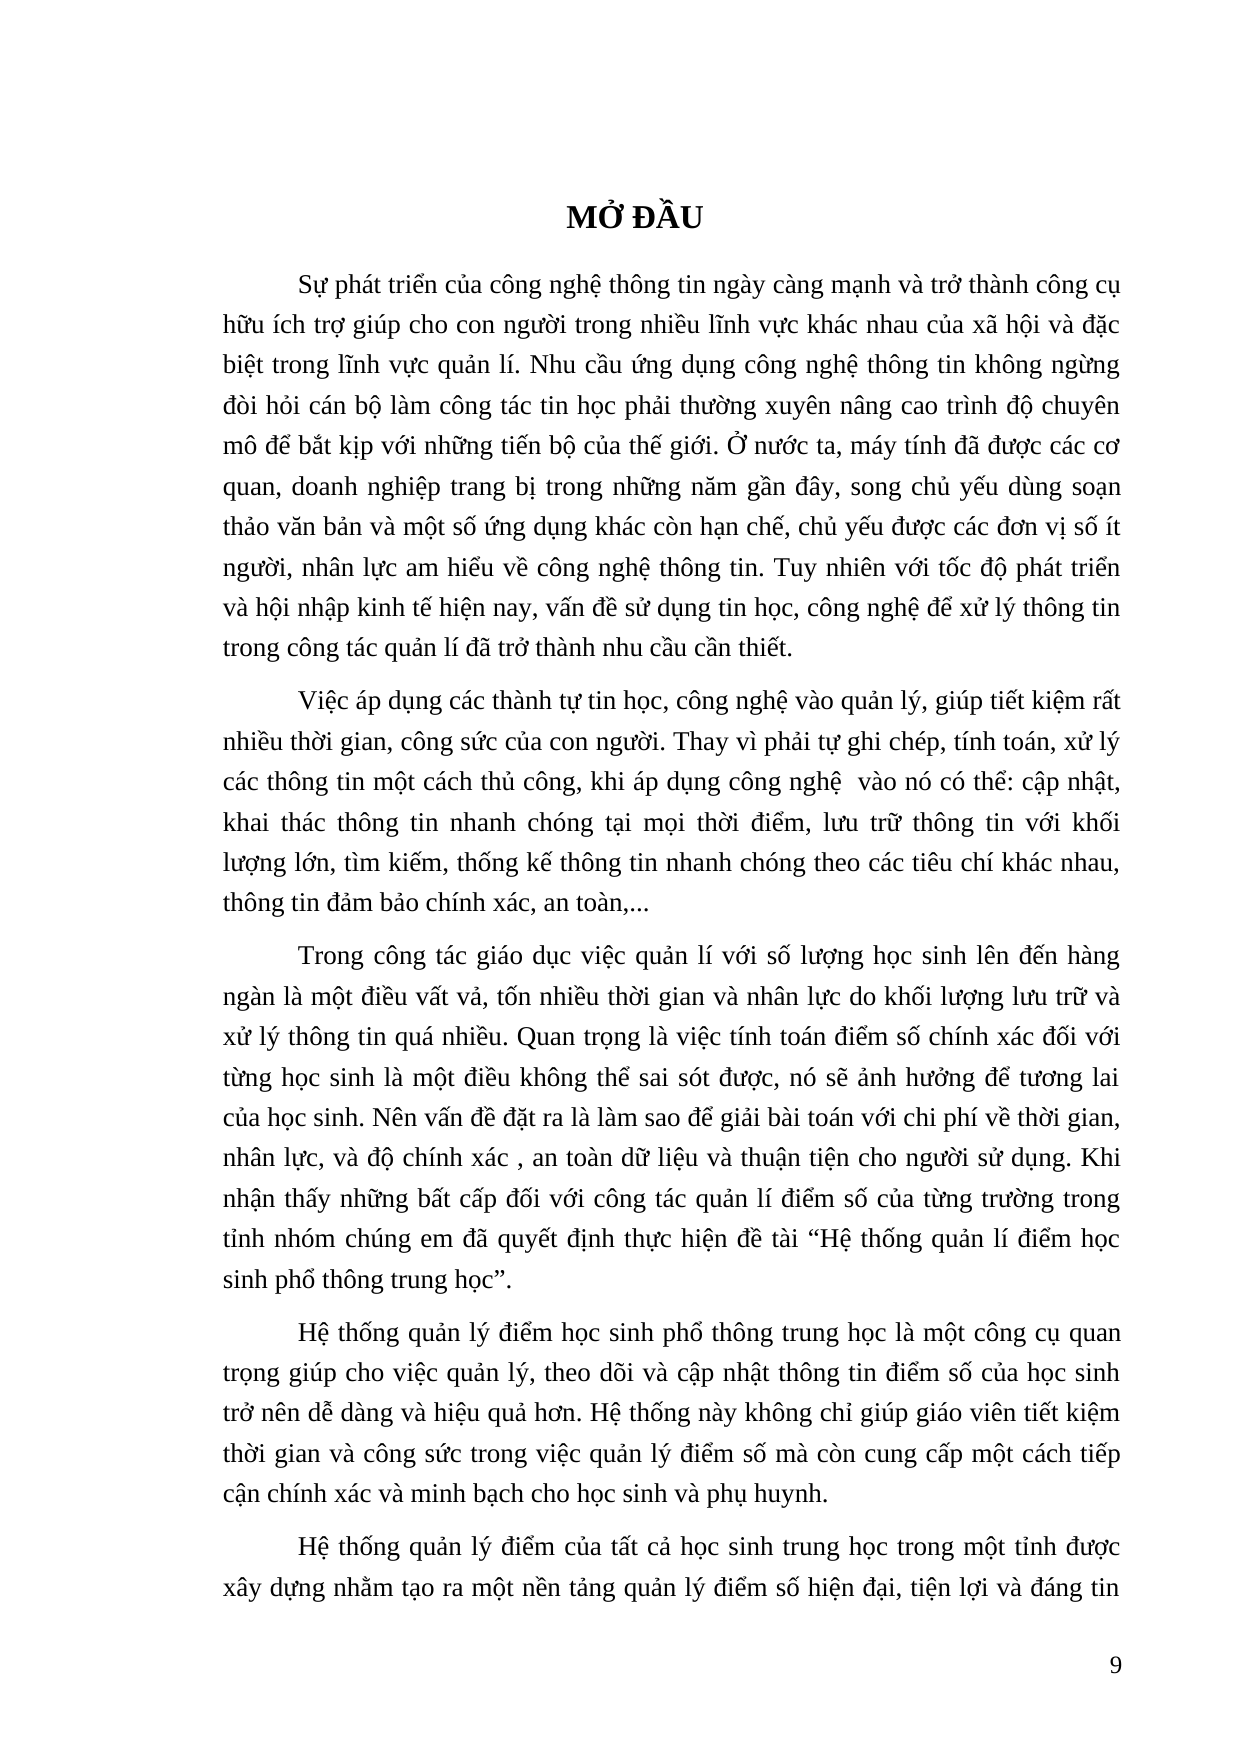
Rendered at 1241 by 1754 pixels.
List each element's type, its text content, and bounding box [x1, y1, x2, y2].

subtitle MỞ ĐẦU [148, 198, 1122, 236]
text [223, 1530, 1122, 1602]
text Hệ thống quản lý điểm học sinh phổ thông trung học là một công cụ quan trọng giúp cho việc quản lý, theo dõi và cập nhật thông tin điểm số của học sinh trở nên dễ dàng và hiệu quả hơn. Hệ thống này không chỉ giúp giáo viên tiết kiệm thời gian và công sức trong việc quản lý điểm số mà còn cung cấp một cách tiếp cận chính xác và minh bạch cho học sinh và phụ huynh. [223, 1316, 1122, 1508]
text Việc áp dụng các thành tự tin học, công nghệ vào quản lý, giúp tiết kiệm rất nhiều thời gian, công sức của con người. Thay vì phải tự ghi chép, tính toán, xử lý các thông tin một cách thủ công, khi áp dụng công nghệ vào nó có thể: cập nhật, khai thác thông tin nhanh chóng tại mọi thời điểm, lưu trữ thông tin với khối lượng lớn, tìm kiếm, thống kế thông tin nhanh chóng theo các tiêu chí khác nhau, thông tin đảm bảo chính xác, an toàn,... [223, 684, 1122, 918]
text Sự phát triển của công nghệ thông tin ngày càng mạnh và trở thành công cụ hữu ích trợ giúp cho con người trong nhiều lĩnh vực khác nhau của xã hội và đặc biệt trong lĩnh vực quản lí. Nhu cầu ứng dụng công nghệ thông tin không ngừng đòi hỏi cán bộ làm công tác tin học phải thường xuyên nâng cao trình độ chuyên mô để bắt kịp với những tiến bộ của thế giới. Ở nước ta, máy tính đã được các cơ quan, doanh nghiệp trang bị trong những năm gần đây, song chủ yếu dùng soạn thảo văn bản và một số ứng dụng khác còn hạn chế, chủ yếu được các đơn vị số ít người, nhân lực am hiểu về công nghệ thông tin. Tuy nhiên với tốc độ phát triển và hội nhập kinh tế hiện nay, vấn đề sử dụng tin học, công nghệ để xử lý thông tin trong công tác quản lí đã trở thành nhu cầu cần thiết. [223, 268, 1122, 663]
text Trong công tác giáo dục việc quản lí với số lượng học sinh lên đến hàng ngàn là một điều vất vả, tốn nhiều thời gian và nhân lực do khối lượng lưu trữ và xử lý thông tin quá nhiều. Quan trọng là việc tính toán điểm số chính xác đối với từng học sinh là một điều không thể sai sót được, nó sẽ ảnh hưởng để tương lai của học sinh. Nên vấn đề đặt ra là làm sao để giải bài toán với chi phí về thời gian, nhân lực, và độ chính xác , an toàn dữ liệu và thuận tiện cho người sử dụng. Khi nhận thấy những bất cấp đối với công tác quản lí điểm số của từng trường trong tỉnh nhóm chúng em đã quyết định thực hiện đề tài “Hệ thống quản lí điểm học sinh phổ thông trung học”. [223, 939, 1122, 1294]
